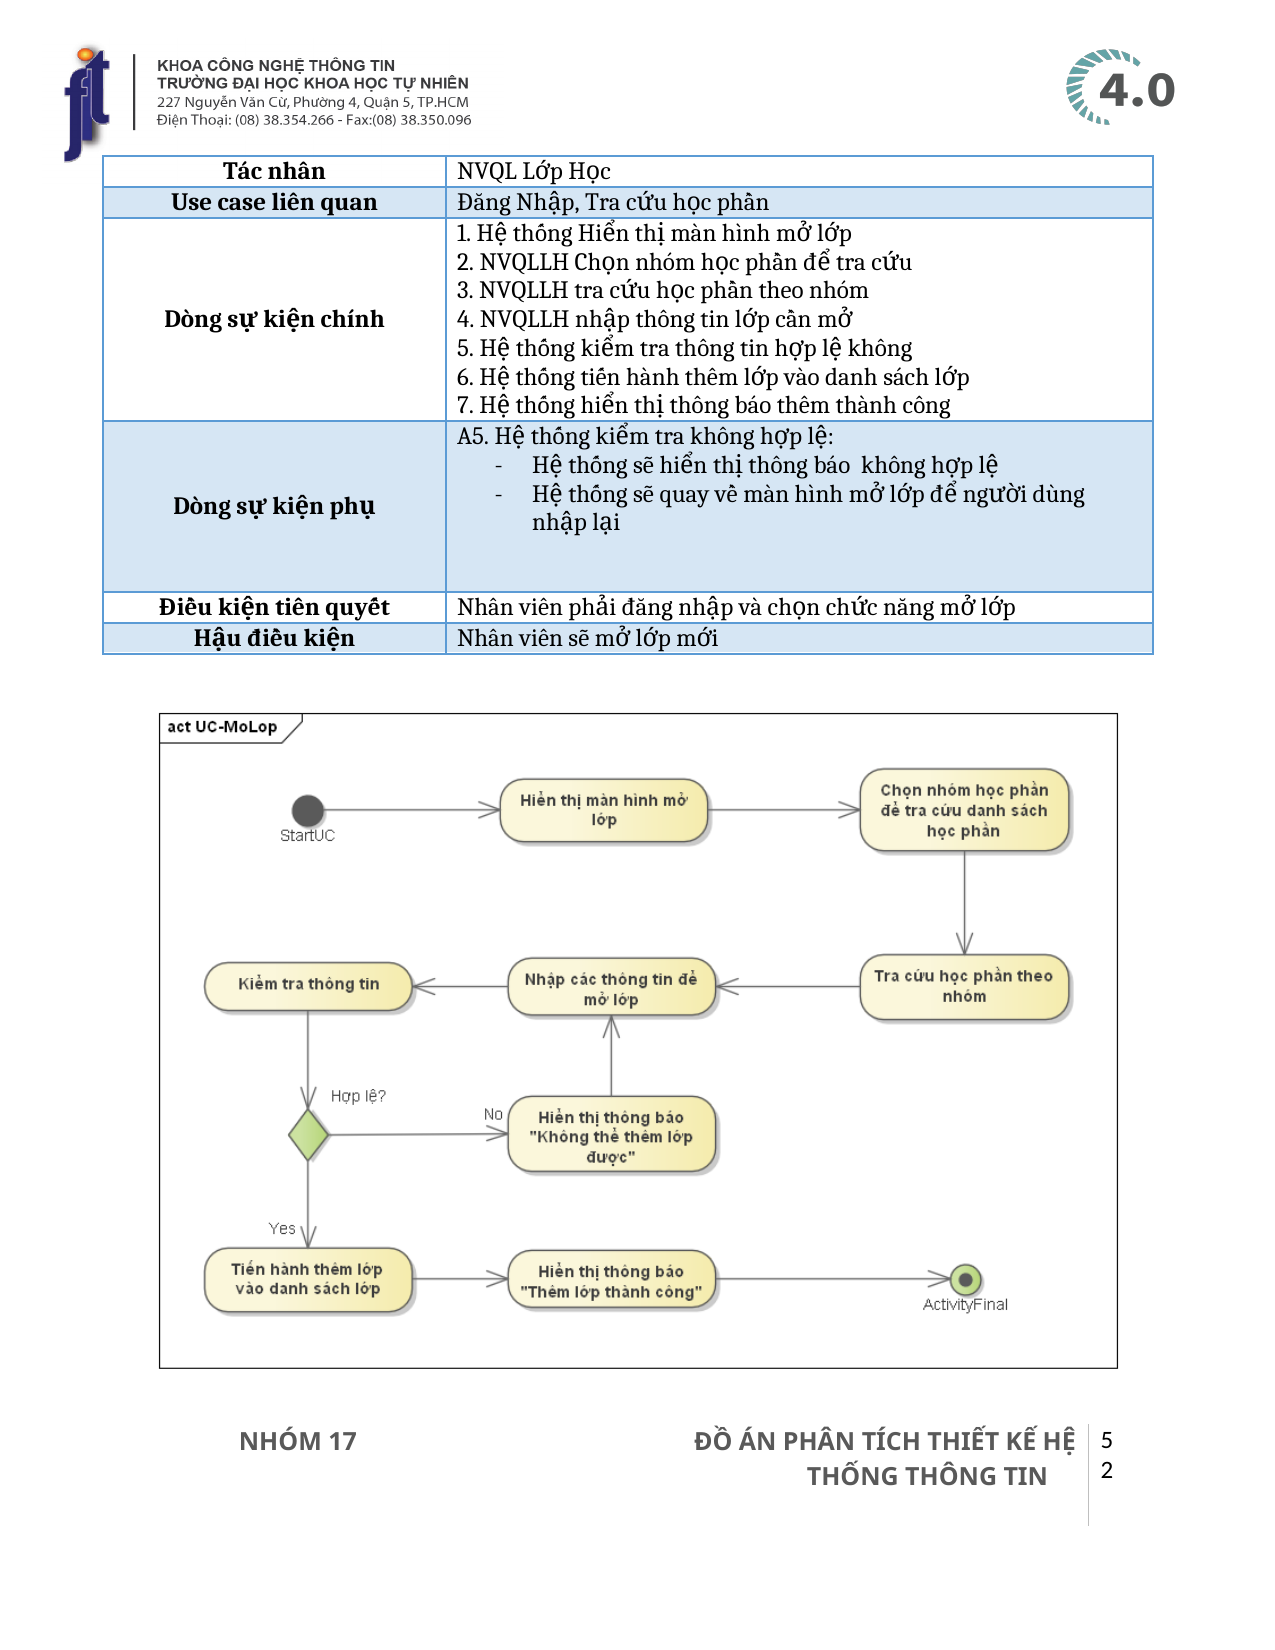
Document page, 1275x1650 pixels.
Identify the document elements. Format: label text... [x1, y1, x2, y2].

picture [41, 38, 504, 184]
table_cell Tác nhân [104, 157, 445, 186]
table_cell Use case liên quan [104, 188, 445, 217]
table_cell Hậu điều kiện [104, 624, 445, 652]
table_cell Dòng sự kiện phụ [104, 422, 445, 591]
table_cell NVQL Lớp Học [447, 157, 1152, 186]
table_cell Đăng Nhập, Tra cứu học phần [447, 188, 1152, 217]
table_cell Nhân viên phải đăng nhập và chọn chức năng mở lớp [447, 593, 1152, 622]
table_cell Điều kiện tiên quyết [104, 593, 445, 622]
table_cell A5. Hệ thống kiểm tra không hợp lệ: Hệ thống sẽ hiển thị thông báo không hợp lệ Hệ thống sẽ quay về màn hình mở lớp để người dùng nhập lại [447, 422, 1152, 591]
picture [150, 704, 1125, 1378]
picture [1059, 42, 1182, 128]
table_cell Dòng sự kiện chính [104, 219, 445, 420]
table_cell Nhân viên sẽ mở lớp mới [447, 624, 1152, 652]
table_cell 1. Hệ thống Hiển thị màn hình mở lớp 2. NVQLLH Chọn nhóm học phần để tra cứu 3. NVQLLH tra cứu học phần theo nhóm 4. NVQLLH nhập thông tin lớp cần mở 5. Hệ thống kiểm tra thông tin hợp lệ không 6. Hệ thống tiến hành thêm lớp vào danh sách lớp 7. Hệ thống hiển thị thông báo thêm thành công [447, 219, 1152, 420]
